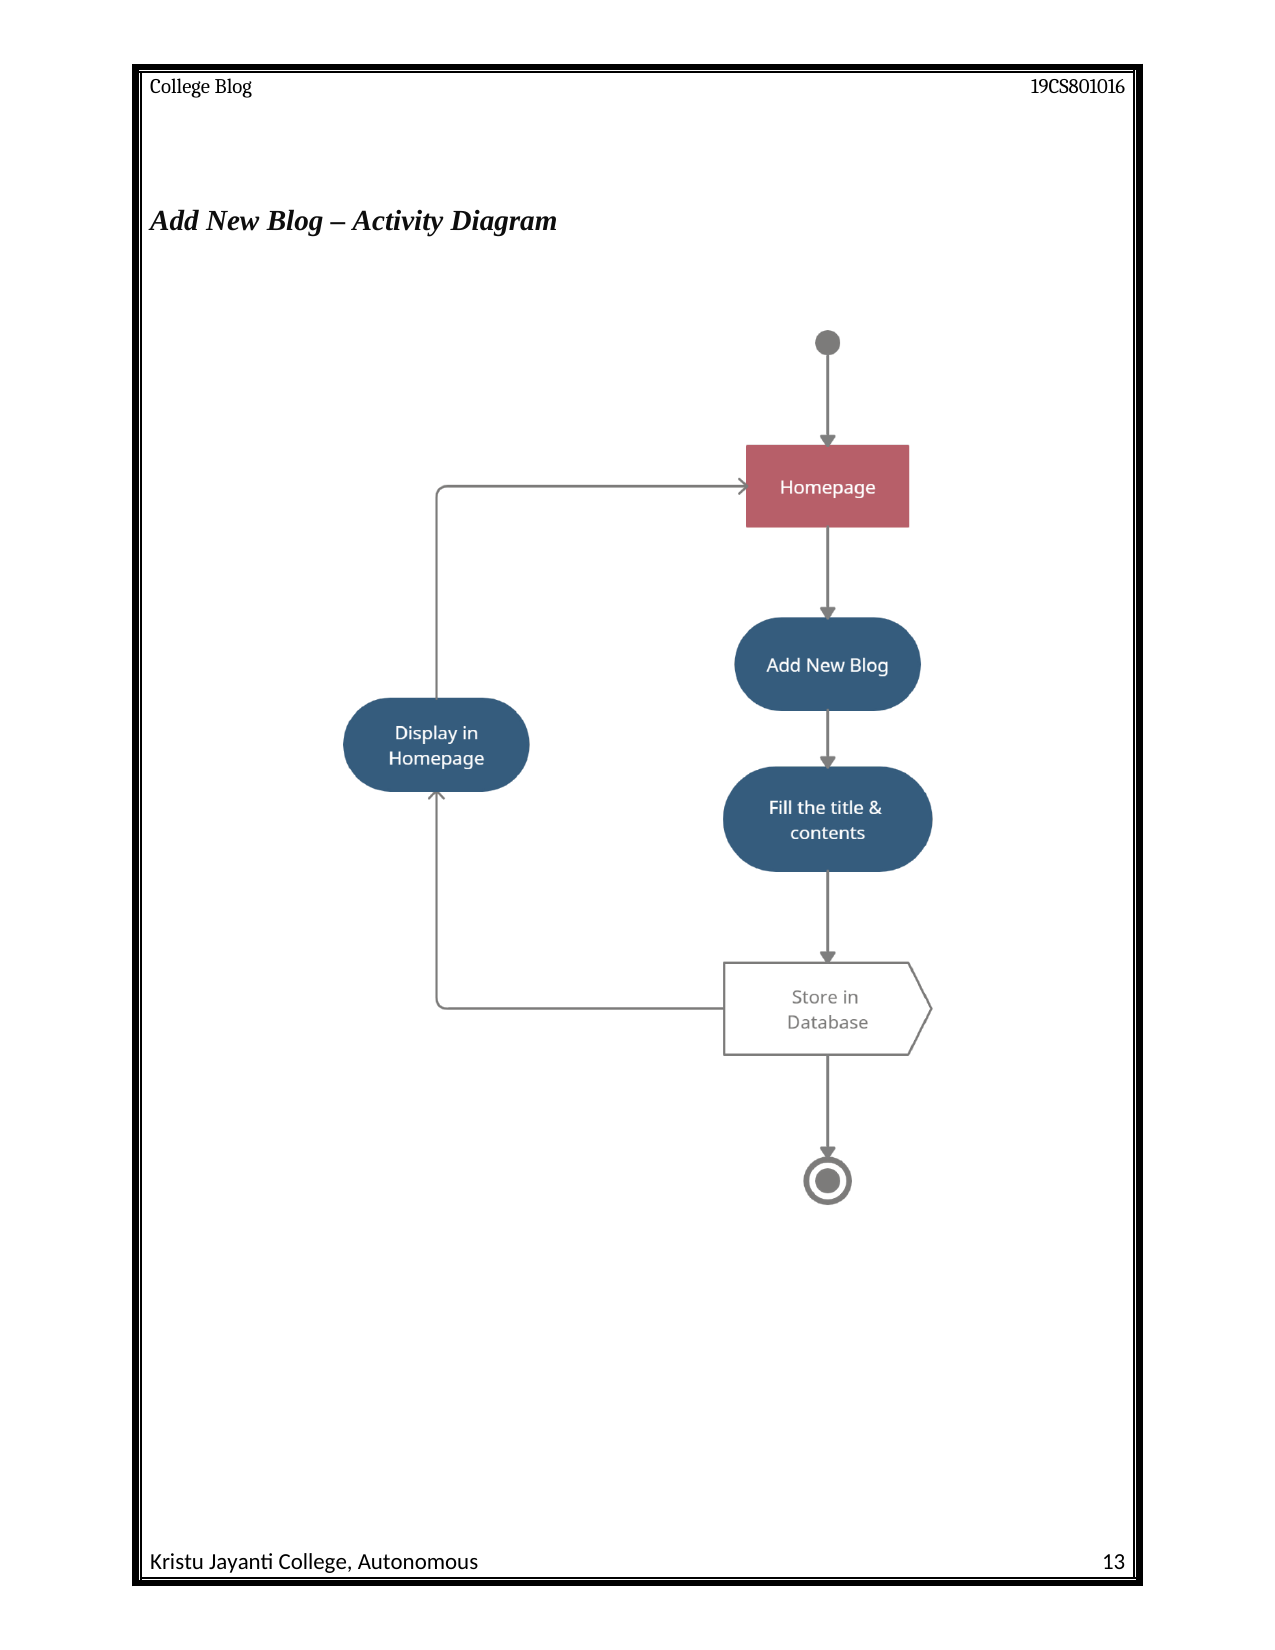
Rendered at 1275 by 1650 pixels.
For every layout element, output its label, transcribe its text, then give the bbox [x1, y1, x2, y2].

text Add New Blog – Activity Diagram [150, 203, 1125, 236]
picture [321, 308, 954, 1227]
